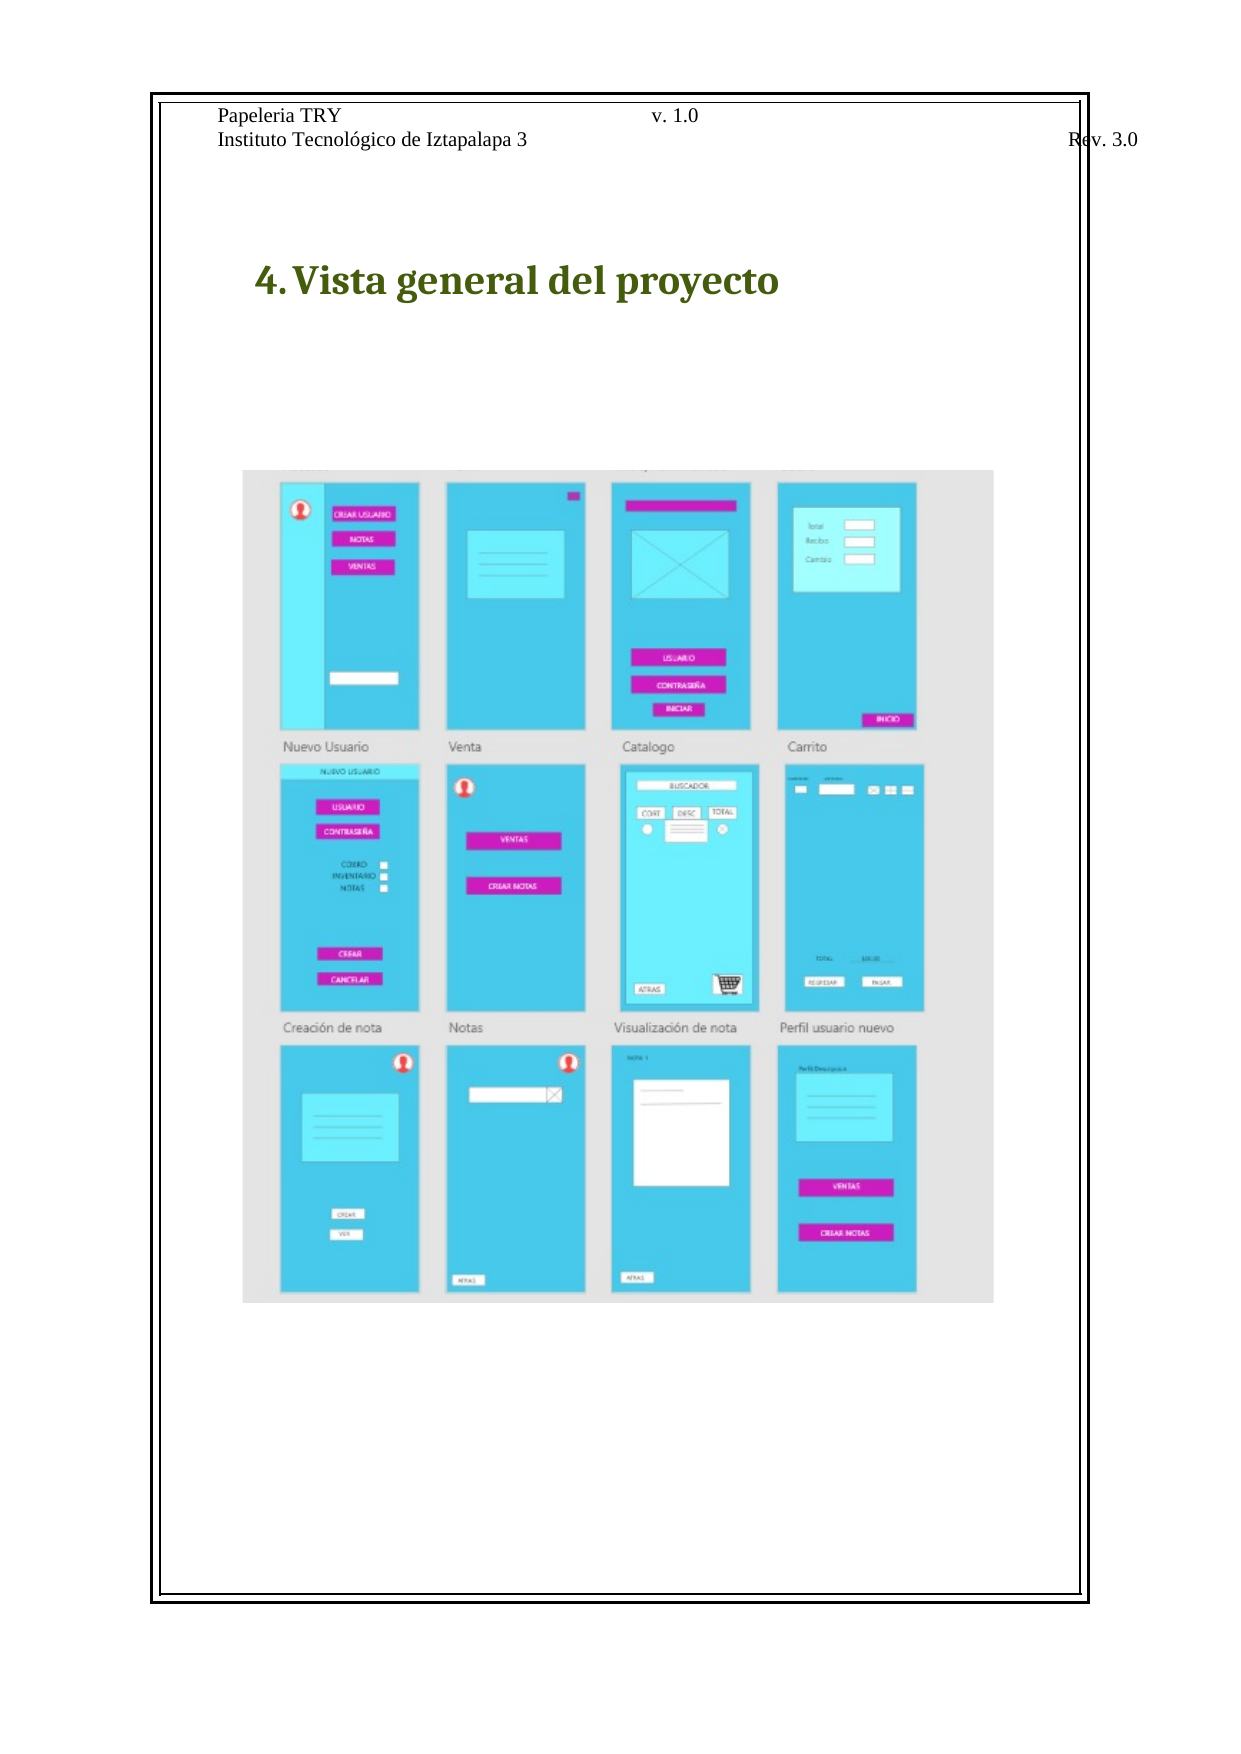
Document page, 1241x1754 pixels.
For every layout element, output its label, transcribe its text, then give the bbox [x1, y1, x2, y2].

subtitle Vista general del proyecto [255, 257, 1023, 304]
picture [242, 470, 994, 1303]
